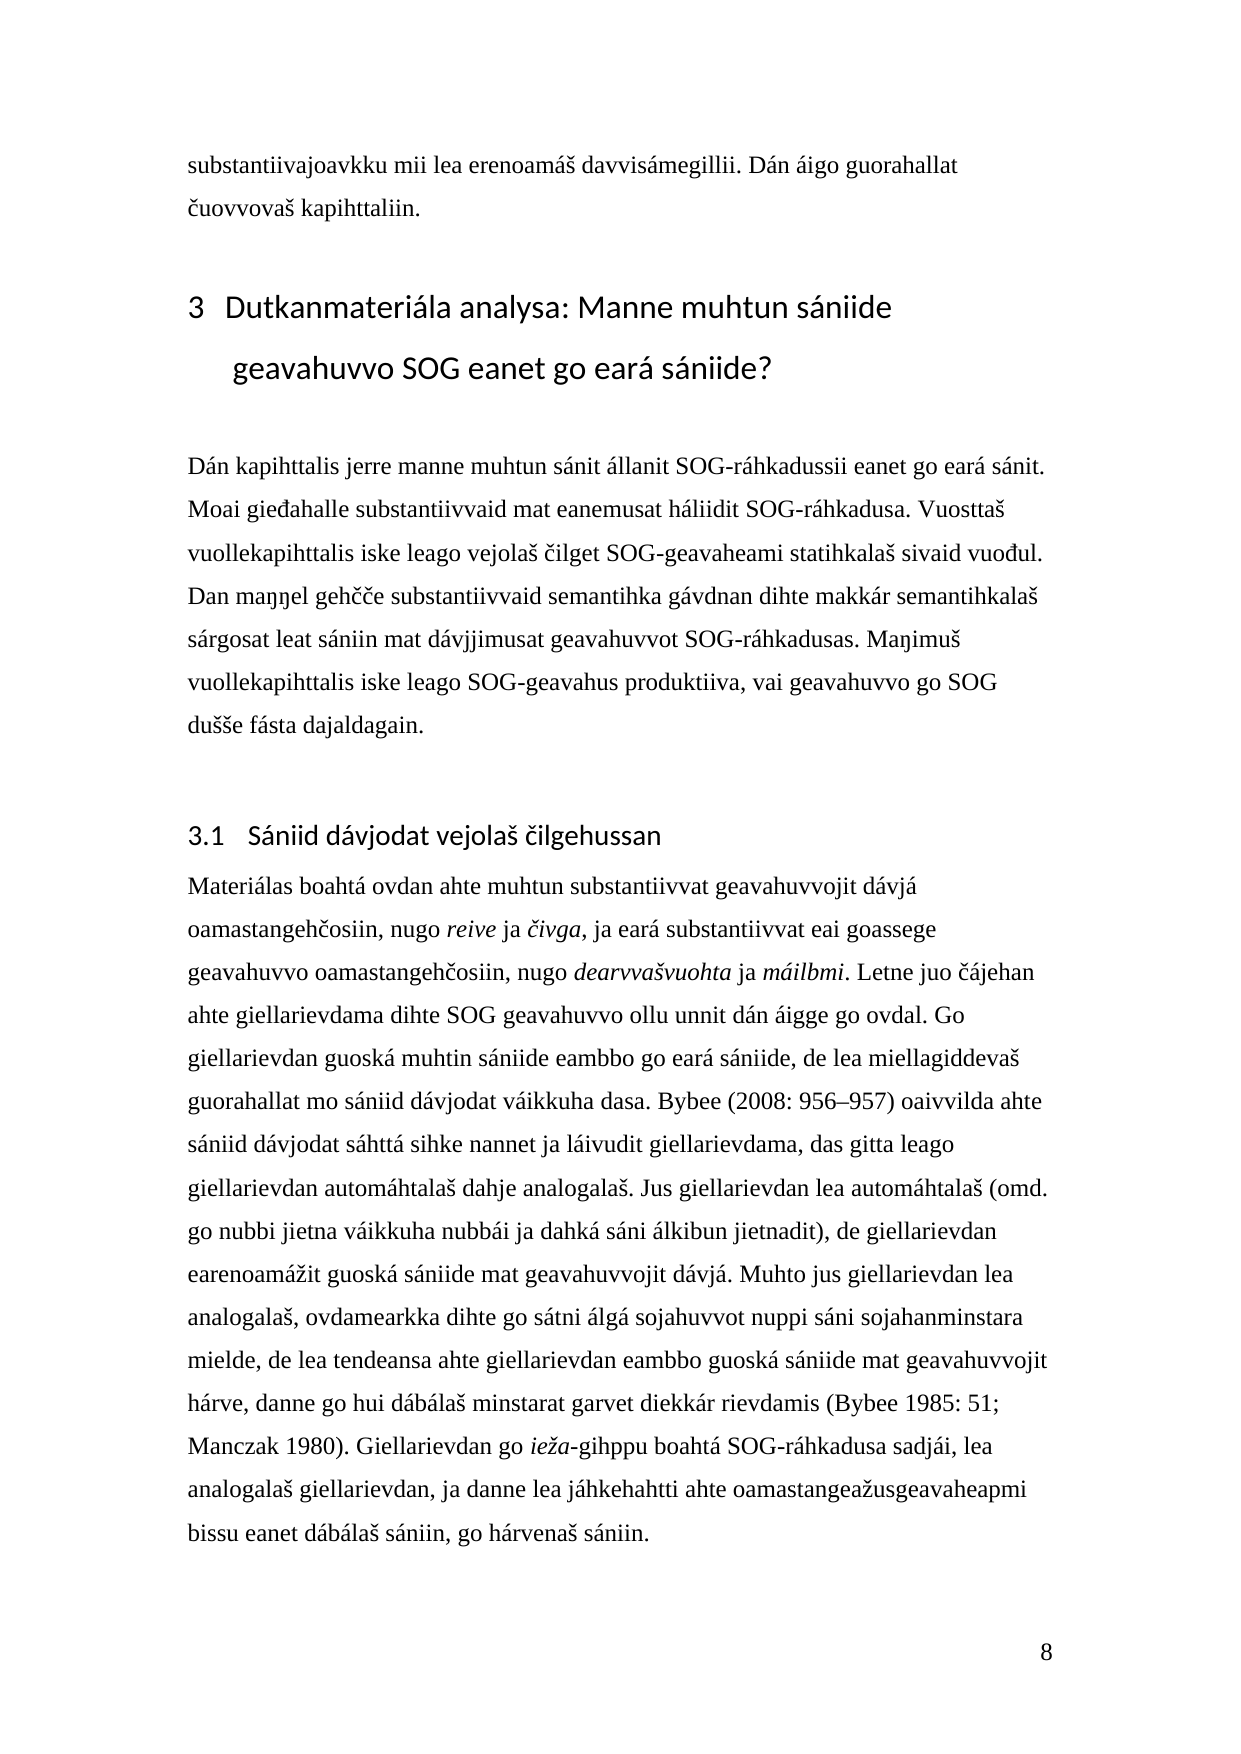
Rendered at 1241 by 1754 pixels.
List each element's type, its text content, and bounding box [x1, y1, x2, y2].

text Materiálas boahtá ovdan ahte muhtun substantiivvat geavahuvvojit dávjá oamastangehčosiin, nugo reive ja čivga, ja eará substantiivvat eai goassege geavahuvvo oamastangehčosiin, nugo dearvvašvuohta ja máilbmi. Letne juo čájehan ahte giellarievdama dihte SOG geavahuvvo ollu unnit dán áigge go ovdal. Go giellarievdan guoská muhtin sániide eambbo go eará sániide, de lea miellagiddevaš guorahallat mo sániid dávjodat váikkuha dasa. Bybee (2008: 956–957) oaivvilda ahte sániid dávjodat sáhttá sihke nannet ja láivudit giellarievdama, das gitta leago giellarievdan automáhtalaš dahje analogalaš. Jus giellarievdan lea automáhtalaš (omd. go nubbi jietna váikkuha nubbái ja dahká sáni álkibun jietnadit), de giellarievdan earenoamážit guoská sániide mat geavahuvvojit dávjá. Muhto jus giellarievdan lea analogalaš, ovdamearkka dihte go sátni álgá sojahuvvot nuppi sáni sojahanminstara mielde, de lea tendeansa ahte giellarievdan eambbo guoská sániide mat geavahuvvojit hárve, danne go hui dábálaš minstarat garvet diekkár rievdamis (Bybee 1985: 51; Manczak 1980). Giellarievdan go ieža-gihppu boahtá SOG-ráhkadusa sadjái, lea analogalaš giellarievdan, ja danne lea jáhkehahtti ahte oamastangeažusgeavaheapmi bissu eanet dábálaš sániin, go hárvenaš sániin. [187, 871, 1053, 1546]
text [187, 150, 1053, 222]
text Dán kapihttalis jerre manne muhtun sánit állanit SOG-ráhkadussii eanet go eará sánit. Moai gieđahalle substantiivvaid mat eanemusat háliidit SOG-ráhkadusa. Vuosttaš vuollekapihttalis iske leago vejolaš čilget SOG-geavaheami statihkalaš sivaid vuođul. Dan maŋŋel gehčče substantiivvaid semantihka gávdnan dihte makkár semantihkalaš sárgosat leat sániin mat dávjjimusat geavahuvvot SOG-ráhkadusas. Maŋimuš vuollekapihttalis iske leago SOG-geavahus produktiiva, vai geavahuvvo go SOG dušše fásta dajaldagain. [187, 451, 1053, 739]
subtitle Sániid dávjodat vejolaš čilgehussan [187, 817, 1053, 853]
subtitle Dutkanmateriála analysa: Manne muhtun sániide geavahuvvo SOG eanet go eará sániide? [187, 286, 1053, 388]
